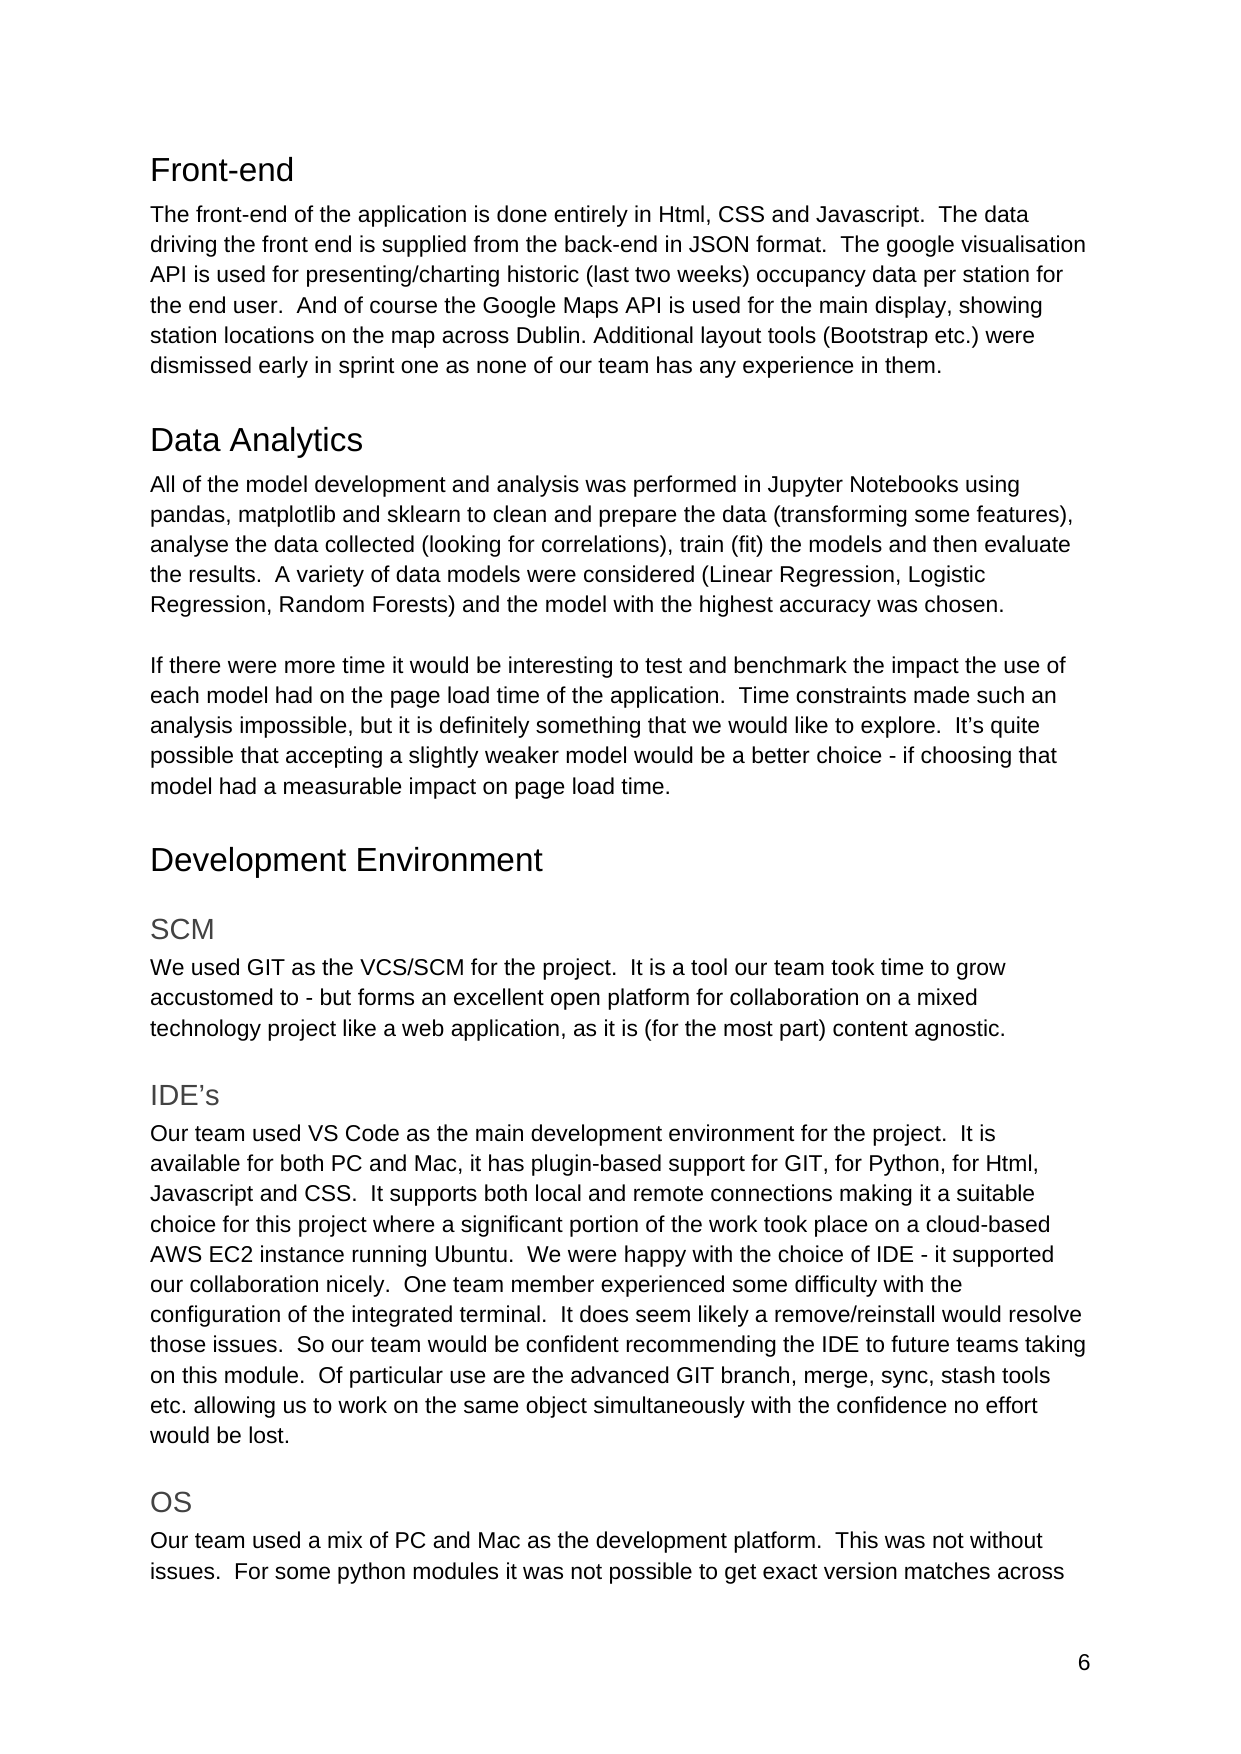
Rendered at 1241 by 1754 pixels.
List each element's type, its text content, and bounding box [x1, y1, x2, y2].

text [150, 1527, 1090, 1584]
subtitle SCM [150, 912, 1090, 946]
text The front-end of the application is done entirely in Html, CSS and Javascript. The data driving the front end is supplied from the back-end in JSON format. The google visualisation API is used for presenting/charting historic (last two weeks) occupancy data per station for the end user. And of course the Google Maps API is used for the main display, showing station locations on the map across Dublin. Additional layout tools (Bootstrap etc.) were dismissed early in sprint one as none of our team has any experience in them. [150, 201, 1090, 378]
subtitle IDE’s [150, 1078, 1090, 1112]
subtitle Data Analytics [150, 420, 1090, 458]
subtitle Development Environment [150, 840, 1090, 879]
text If there were more time it would be interesting to test and benchmark the impact the use of each model had on the page load time of the application. Time constraints made such an analysis impossible, but it is definitely something that we would like to explore. It’s quite possible that accepting a slightly weaker model would be a better choice - if choosing that model had a measurable impact on page load time. [150, 652, 1090, 799]
text All of the model development and analysis was performed in Jupyter Notebooks using pandas, matplotlib and sklearn to clean and prepare the data (transforming some features), analyse the data collected (looking for correlations), train (fit) the models and then evaluate the results. A variety of data models were considered (Linear Regression, Logistic Regression, Random Forests) and the model with the highest accuracy was chosen. [150, 471, 1090, 618]
text We used GIT as the VCS/SCM for the project. It is a tool our team took time to grow accustomed to - but forms an excellent open platform for collaboration on a mixed technology project like a web application, as it is (for the most part) content agnostic. [150, 954, 1090, 1041]
text Our team used VS Code as the main development environment for the project. It is available for both PC and Mac, it has plugin-based support for GIT, for Python, for Html, Javascript and CSS. It supports both local and remote connections making it a suitable choice for this project where a significant portion of the work took place on a cloud-based AWS EC2 instance running Ubuntu. We were happy with the choice of IDE - it supported our collaboration nicely. One team member experienced some difficulty with the configuration of the integrated terminal. It does seem likely a remove/reinstall would resolve those issues. So our team would be confident recommending the IDE to future teams taking on this module. Of particular use are the advanced GIT branch, merge, sync, stash tools etc. allowing us to work on the same object simultaneously with the confidence no effort would be lost. [150, 1120, 1090, 1448]
subtitle OS [150, 1486, 1090, 1519]
subtitle Front-end [150, 150, 1090, 188]
